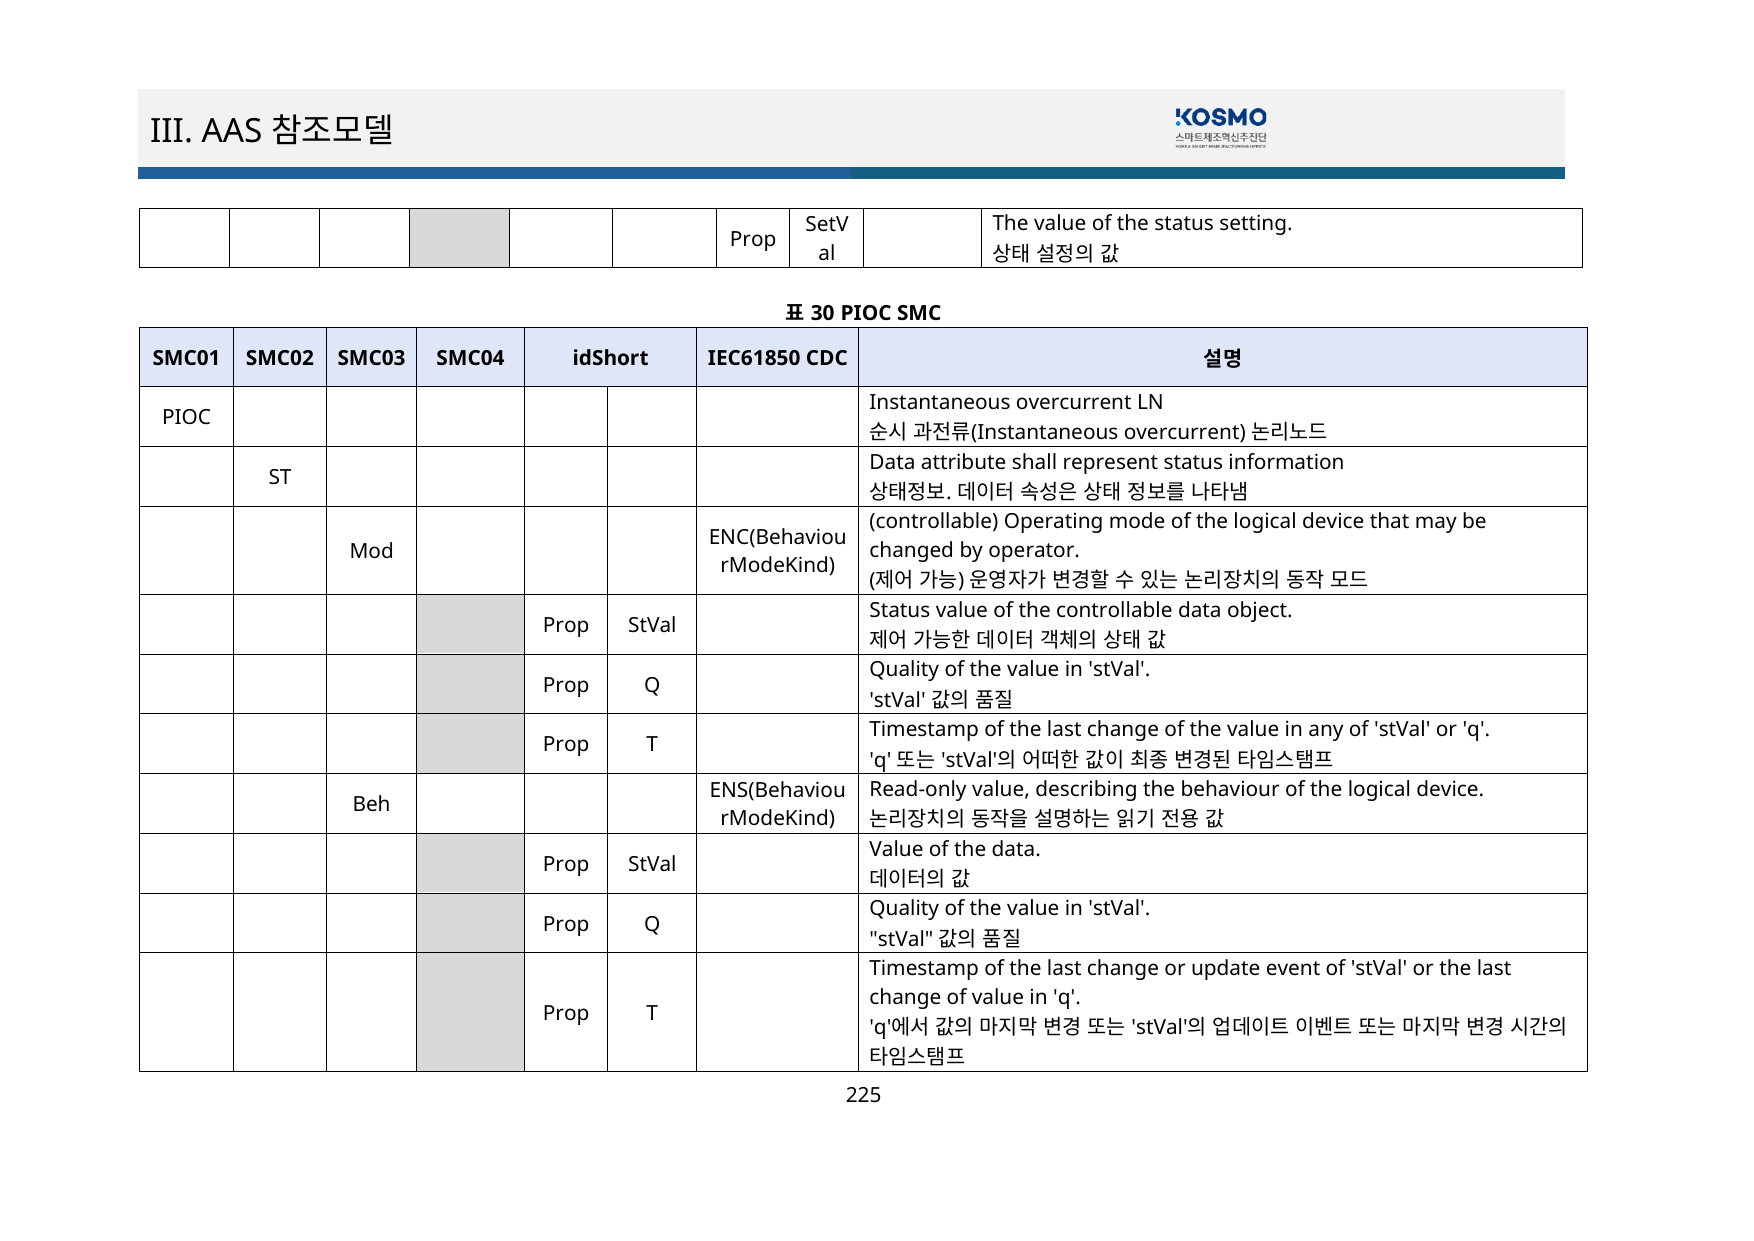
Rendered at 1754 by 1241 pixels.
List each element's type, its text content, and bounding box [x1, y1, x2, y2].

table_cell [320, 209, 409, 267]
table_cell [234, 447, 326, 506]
picture [1175, 108, 1267, 148]
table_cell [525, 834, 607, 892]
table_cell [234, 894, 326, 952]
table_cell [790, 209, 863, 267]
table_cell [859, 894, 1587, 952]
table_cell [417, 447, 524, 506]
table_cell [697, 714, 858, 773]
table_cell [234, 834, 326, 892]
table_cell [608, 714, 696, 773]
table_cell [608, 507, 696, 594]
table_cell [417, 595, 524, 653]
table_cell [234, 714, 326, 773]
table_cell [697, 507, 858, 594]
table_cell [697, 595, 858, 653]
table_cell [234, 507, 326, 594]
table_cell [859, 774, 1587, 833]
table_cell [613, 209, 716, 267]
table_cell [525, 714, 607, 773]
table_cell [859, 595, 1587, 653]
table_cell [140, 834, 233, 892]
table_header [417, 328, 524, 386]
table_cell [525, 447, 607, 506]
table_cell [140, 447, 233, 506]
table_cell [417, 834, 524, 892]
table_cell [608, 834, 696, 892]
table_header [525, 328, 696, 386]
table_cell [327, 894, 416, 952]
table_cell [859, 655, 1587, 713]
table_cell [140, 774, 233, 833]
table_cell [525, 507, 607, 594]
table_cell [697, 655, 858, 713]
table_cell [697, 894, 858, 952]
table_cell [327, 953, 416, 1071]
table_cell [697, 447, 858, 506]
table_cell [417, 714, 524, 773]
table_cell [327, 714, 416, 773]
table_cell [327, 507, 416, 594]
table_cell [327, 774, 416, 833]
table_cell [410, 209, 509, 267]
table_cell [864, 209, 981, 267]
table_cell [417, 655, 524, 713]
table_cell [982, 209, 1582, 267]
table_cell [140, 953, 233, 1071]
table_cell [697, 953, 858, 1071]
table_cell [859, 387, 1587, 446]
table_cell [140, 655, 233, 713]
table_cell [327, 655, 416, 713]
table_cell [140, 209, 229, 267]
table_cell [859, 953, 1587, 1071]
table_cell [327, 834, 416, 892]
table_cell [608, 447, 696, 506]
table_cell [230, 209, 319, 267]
text 표 PIOC SMC [150, 297, 1577, 327]
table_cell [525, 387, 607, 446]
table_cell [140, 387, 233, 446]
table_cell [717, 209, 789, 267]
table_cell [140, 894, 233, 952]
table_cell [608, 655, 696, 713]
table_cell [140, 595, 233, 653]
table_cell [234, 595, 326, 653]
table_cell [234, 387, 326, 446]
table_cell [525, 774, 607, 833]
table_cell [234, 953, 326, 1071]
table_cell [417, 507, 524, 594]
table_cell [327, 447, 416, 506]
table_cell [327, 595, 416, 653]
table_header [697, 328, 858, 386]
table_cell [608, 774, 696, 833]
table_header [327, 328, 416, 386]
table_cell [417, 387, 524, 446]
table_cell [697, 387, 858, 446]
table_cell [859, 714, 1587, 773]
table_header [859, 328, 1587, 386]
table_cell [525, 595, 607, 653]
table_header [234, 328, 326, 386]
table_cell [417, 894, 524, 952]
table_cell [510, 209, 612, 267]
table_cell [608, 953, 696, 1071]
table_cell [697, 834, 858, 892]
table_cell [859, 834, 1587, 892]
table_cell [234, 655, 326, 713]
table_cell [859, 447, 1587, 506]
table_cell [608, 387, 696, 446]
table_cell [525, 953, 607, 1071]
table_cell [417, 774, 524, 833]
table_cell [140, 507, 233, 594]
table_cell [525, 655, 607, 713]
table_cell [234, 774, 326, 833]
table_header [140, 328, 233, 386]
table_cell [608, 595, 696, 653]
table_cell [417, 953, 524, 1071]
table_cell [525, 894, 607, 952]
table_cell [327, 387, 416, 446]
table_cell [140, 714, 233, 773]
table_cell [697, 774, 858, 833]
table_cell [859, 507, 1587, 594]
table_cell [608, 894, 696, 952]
